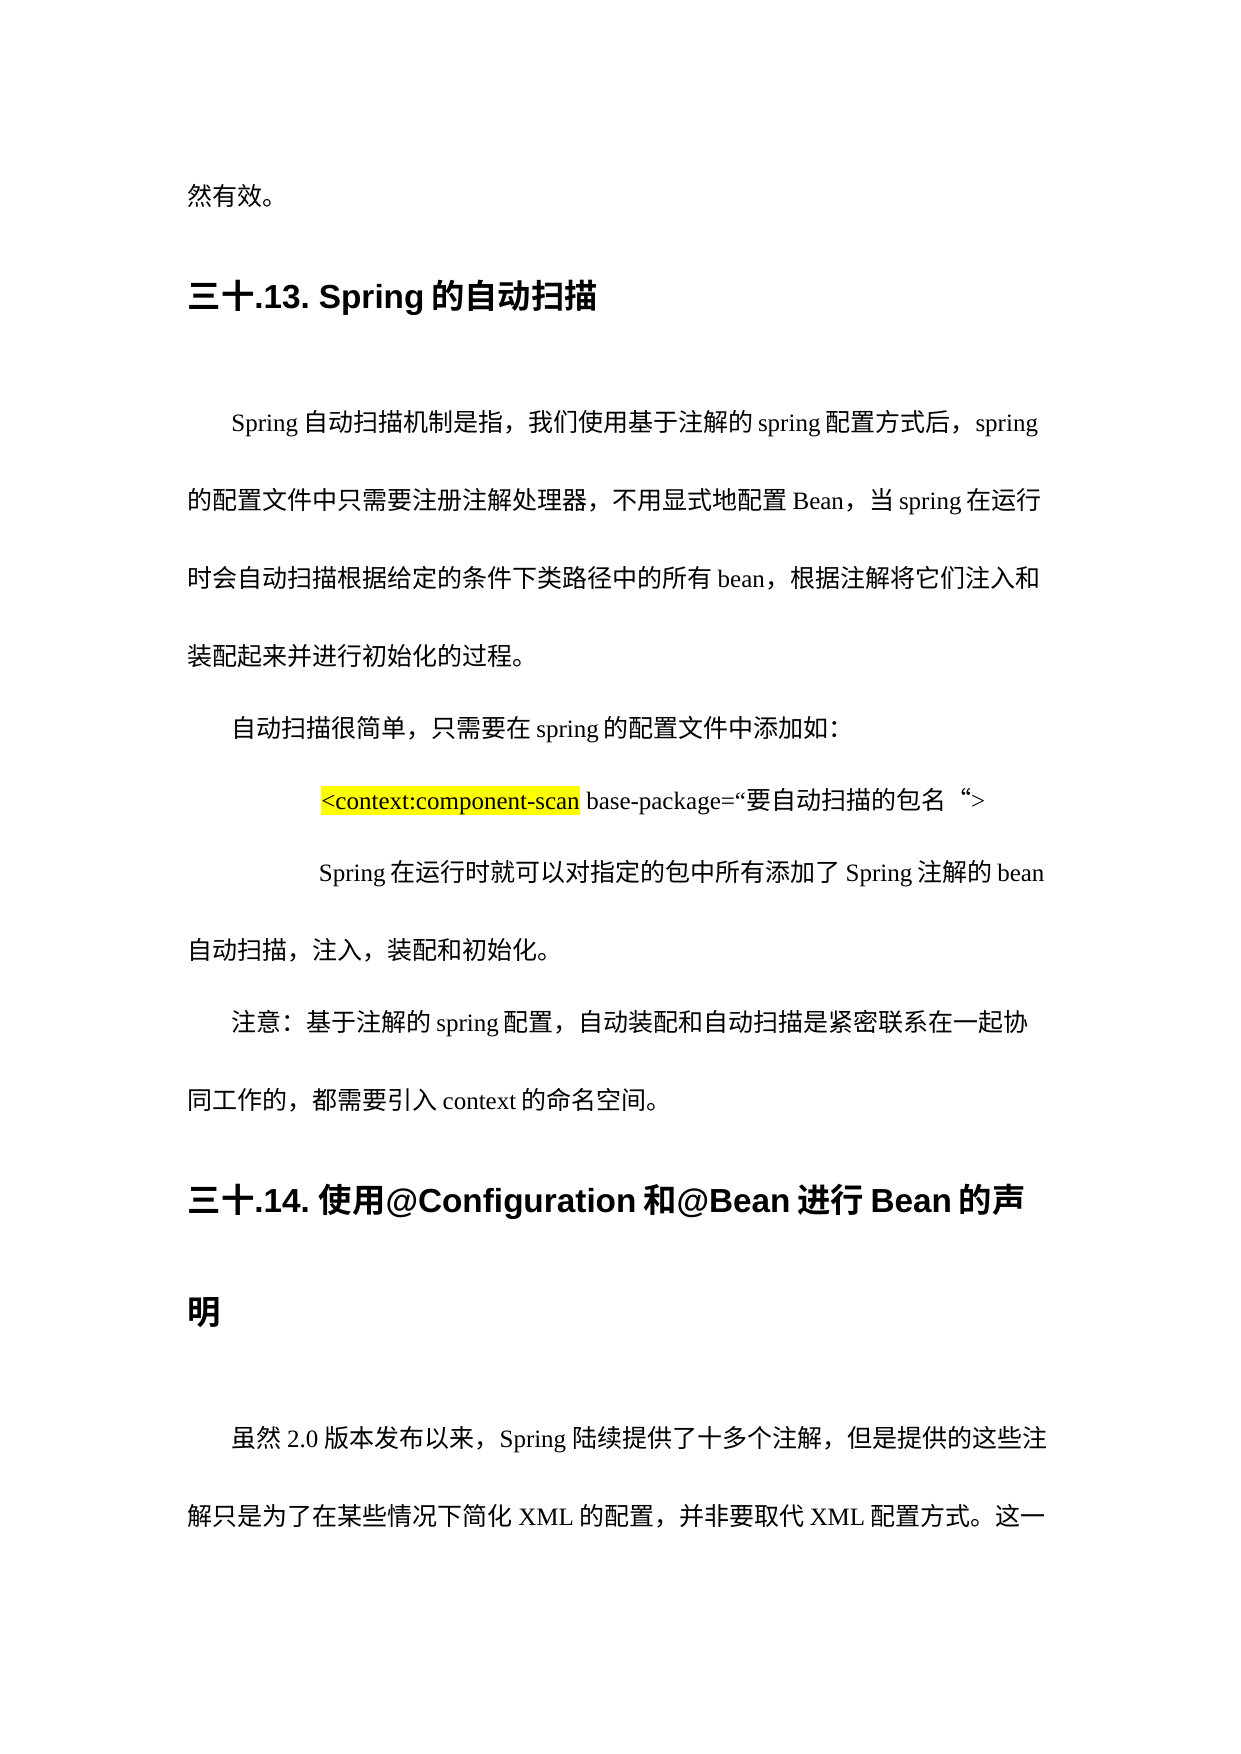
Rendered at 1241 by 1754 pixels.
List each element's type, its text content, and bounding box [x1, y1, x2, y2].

subtitle Spring的自动扫描 [187, 261, 1053, 326]
text Spring在运行时就可以对指定的包中所有添加了Spring注解的bean自动扫描，注入，装配和初始化。 [187, 838, 1053, 981]
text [187, 162, 1053, 227]
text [187, 1404, 1053, 1547]
text <context:component-scan base-package=“要自动扫描的包名“> [187, 766, 1053, 831]
text 自动扫描很简单，只需要在spring的配置文件中添加如： [187, 694, 1053, 759]
subtitle 使用@Configuration和@Bean进行Bean的声明 [187, 1166, 1053, 1342]
text Spring自动扫描机制是指，我们使用基于注解的spring配置方式后，spring的配置文件中只需要注册注解处理器，不用显式地配置Bean，当spring在运行时会自动扫描根据给定的条件下类路径中的所有bean，根据注解将它们注入和装配起来并进行初始化的过程。 [187, 388, 1053, 687]
text 注意：基于注解的spring配置，自动装配和自动扫描是紧密联系在一起协同工作的，都需要引入context的命名空间。 [187, 988, 1053, 1131]
